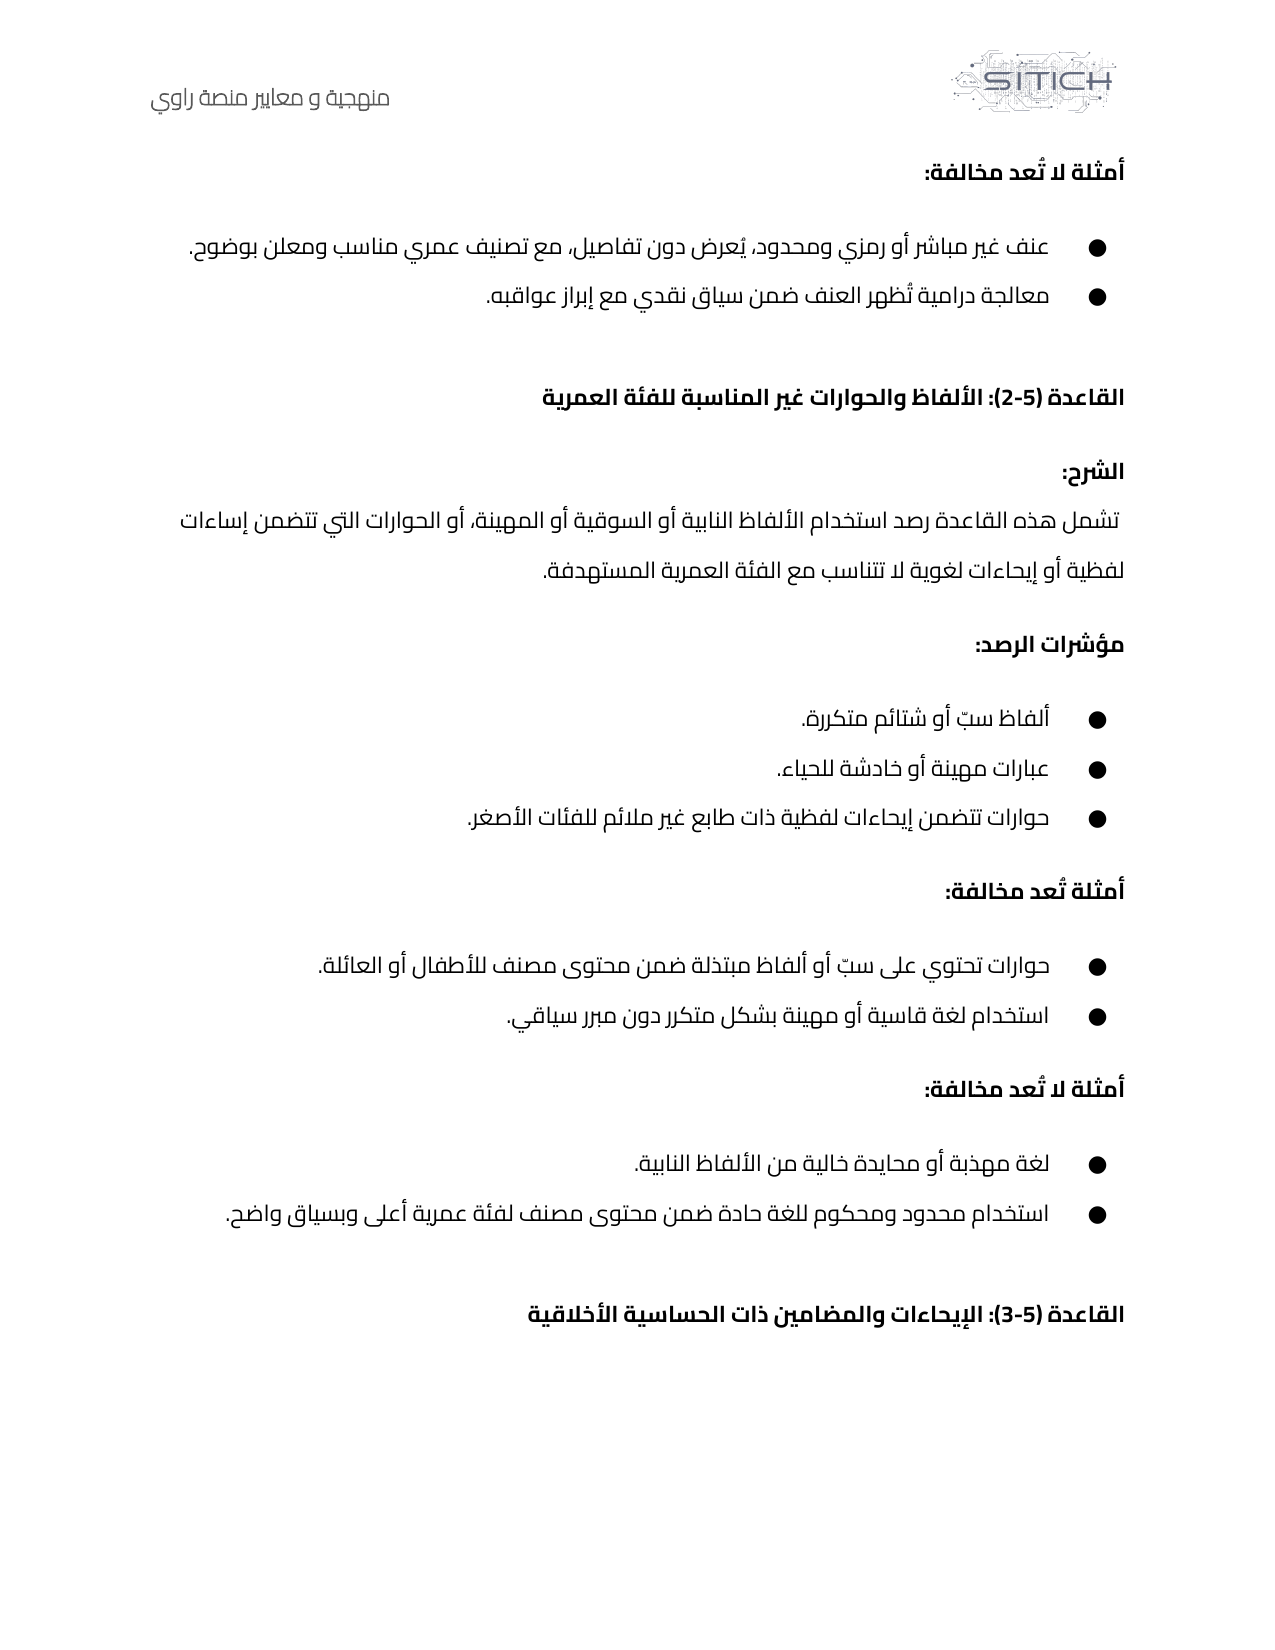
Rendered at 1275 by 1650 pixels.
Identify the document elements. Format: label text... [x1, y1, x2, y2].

text أمثلة تُعد مخالفة: [150, 870, 1125, 913]
text مؤشرات الرصد: [150, 623, 1125, 666]
list لغة مهذبة أو محايدة خالية من الألفاظ النابية. [150, 1142, 1087, 1185]
text أمثلة لا تُعد مخالفة: [150, 1067, 1125, 1110]
list حوارات تتضمن إيحاءات لفظية ذات طابع غير ملائم للفئات الأصغر. [150, 795, 1087, 838]
list حوارات تحتوي على سبّ أو ألفاظ مبتذلة ضمن محتوى مصنف للأطفال أو العائلة. [150, 944, 1087, 987]
list استخدام محدود ومحكوم للغة حادة ضمن محتوى مصنف لفئة عمرية أعلى وبسياق واضح. [150, 1191, 1087, 1264]
text أمثلة لا تُعد مخالفة: [150, 150, 1125, 193]
list استخدام لغة قاسية أو مهينة بشكل متكرر دون مبرر سياقي. [150, 993, 1087, 1036]
list عبارات مهينة أو خادشة للحياء. [150, 746, 1087, 789]
subtitle القاعدة (5-3): الإيحاءات والمضامين ذات الحساسية الأخلاقية [150, 1293, 1125, 1336]
subtitle القاعدة (5-2): الألفاظ والحوارات غير المناسبة للفئة العمرية [150, 376, 1125, 418]
list عنف غير مباشر أو رمزي ومحدود، يُعرض دون تفاصيل، مع تصنيف عمري مناسب ومعلن بوضوح. [150, 224, 1087, 267]
list معالجة درامية تُظهر العنف ضمن سياق نقدي مع إبراز عواقبه. [150, 273, 1087, 347]
text الشرح: تشمل هذه القاعدة رصد استخدام الألفاظ النابية أو السوقية أو المهينة، أو الحوارات التي تتضمن إساءات لفظية أو إيحاءات لغوية لا تتناسب مع الفئة العمرية المستهدفة. [150, 450, 1125, 591]
list ألفاظ سبّ أو شتائم متكررة. [150, 697, 1087, 740]
